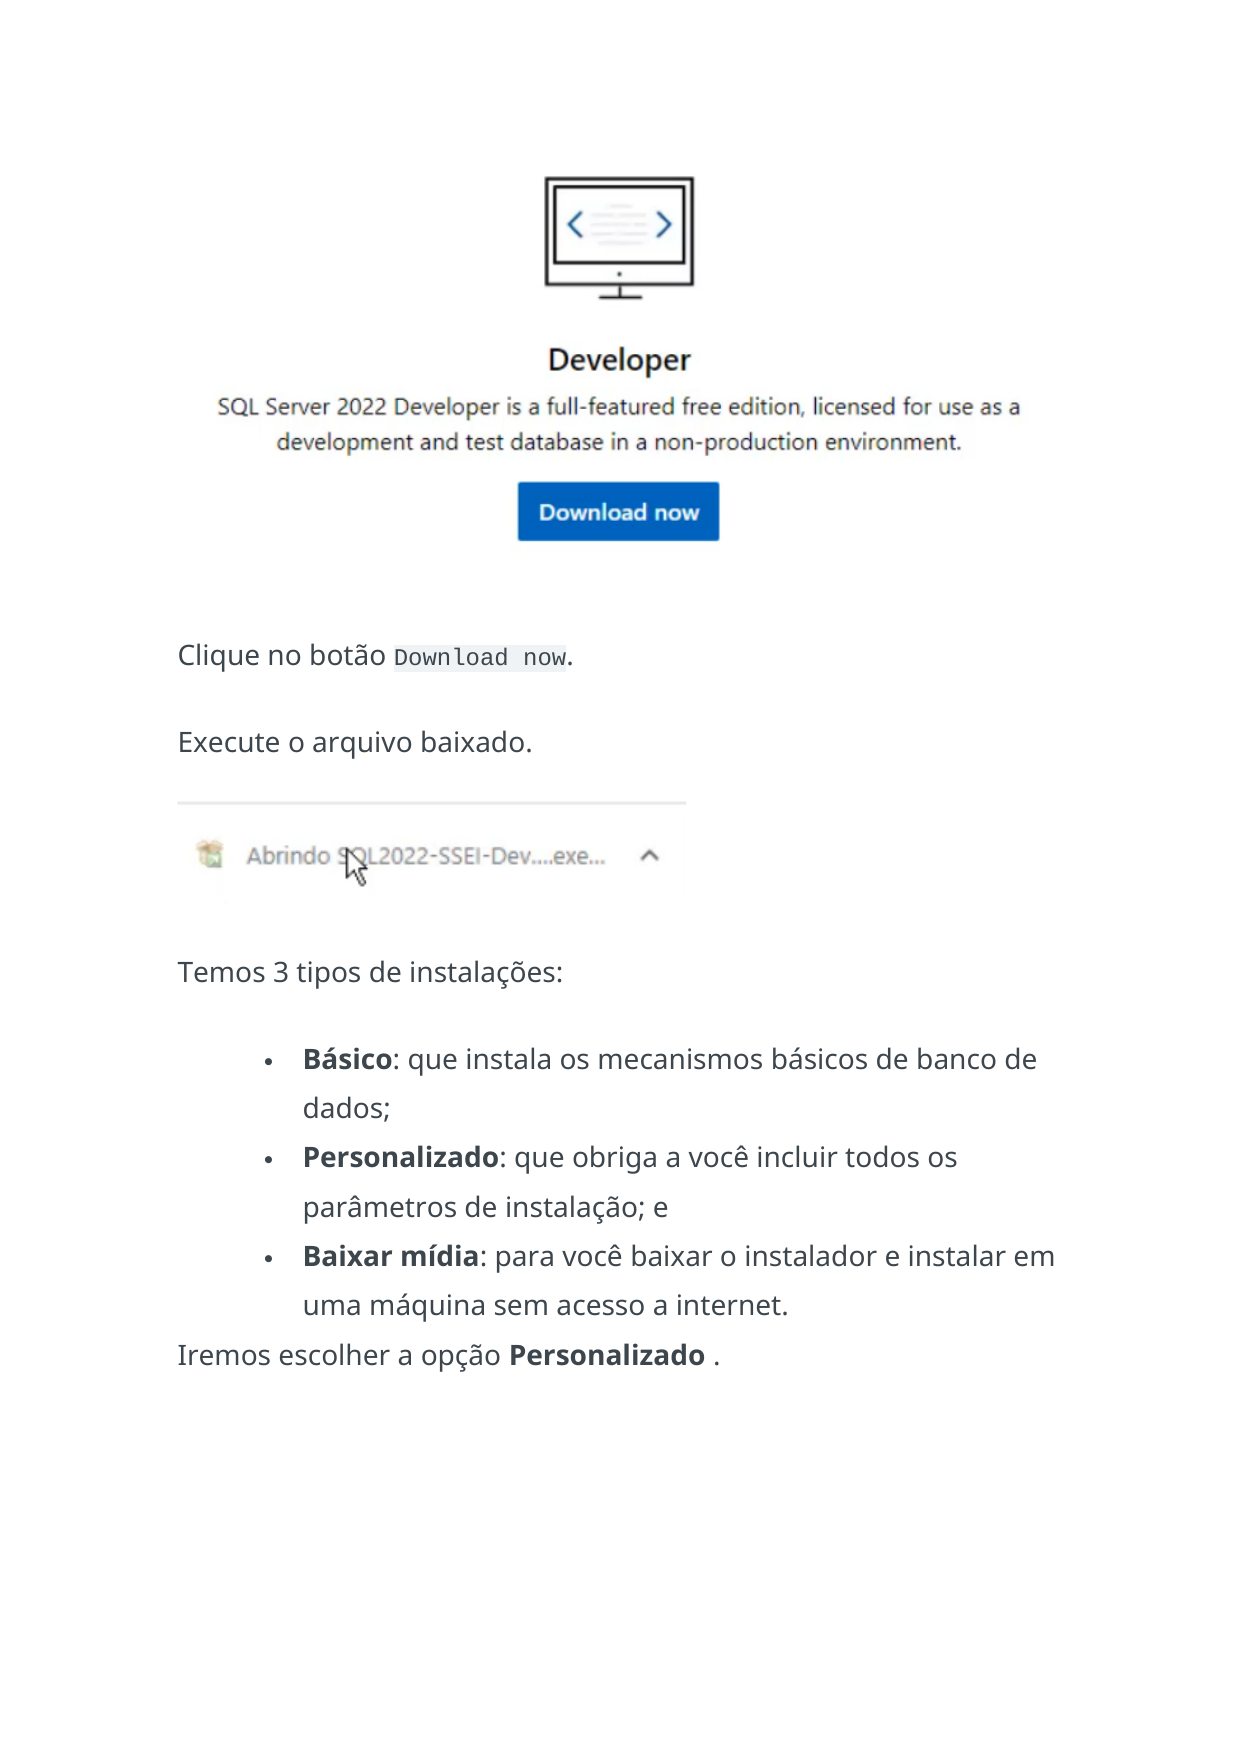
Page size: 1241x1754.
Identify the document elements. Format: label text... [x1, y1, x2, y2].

text Execute o arquivo baixado. [177, 711, 1063, 760]
list Personalizado: que obriga a você incluir todos os parâmetros de instalação; e [265, 1127, 1063, 1225]
picture [177, 797, 687, 904]
text Iremos escolher a opção Personalizado . [177, 1324, 1063, 1373]
list Baixar mídia: para você baixar o instalador e instalar em uma máquina sem acesso a internet. [265, 1225, 1063, 1324]
list Básico: que instala os mecanismos básicos de banco de dados; [265, 1028, 1063, 1127]
text Temos 3 tipos de instalações: [177, 941, 1063, 991]
picture [177, 147, 1063, 587]
text Clique no botão Download now. [177, 624, 1063, 673]
